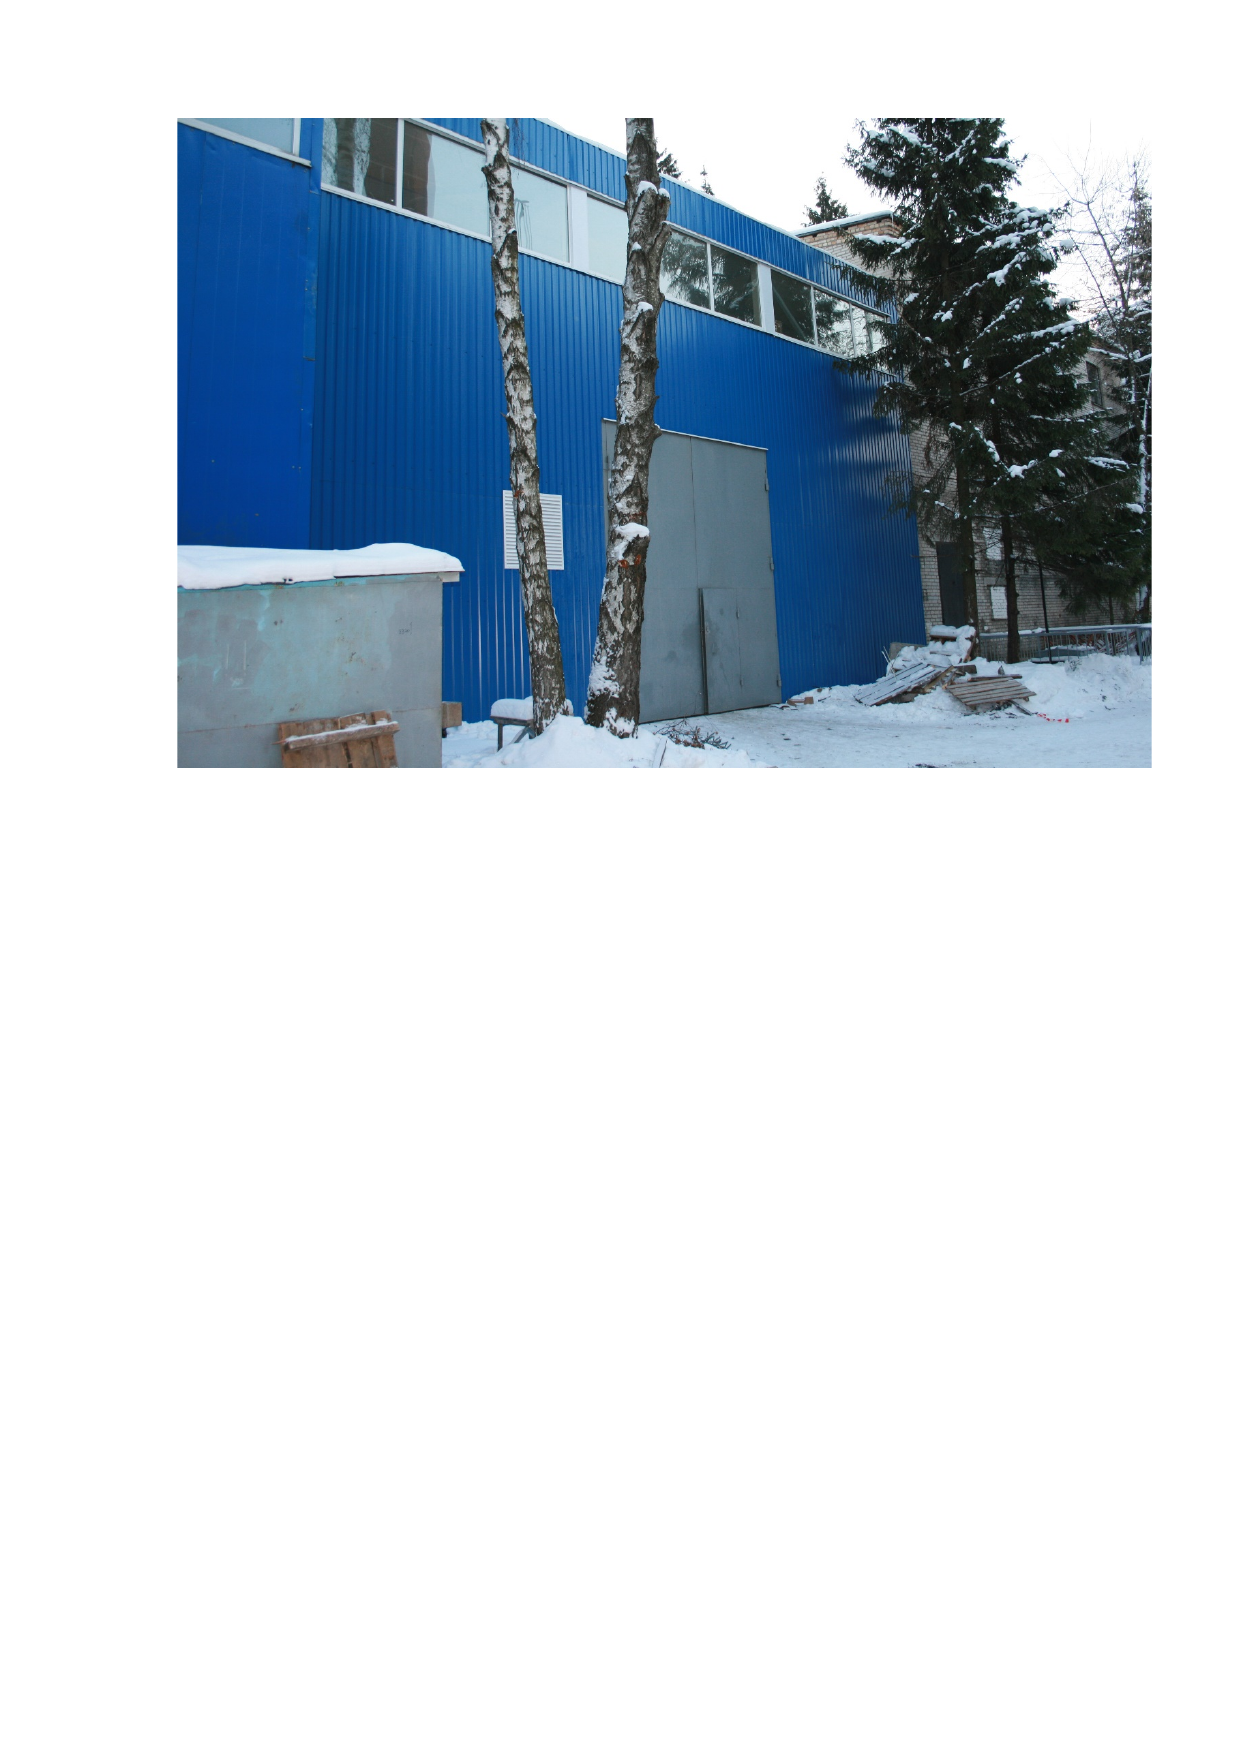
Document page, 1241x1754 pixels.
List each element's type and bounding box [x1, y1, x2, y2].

picture [177, 118, 1152, 768]
